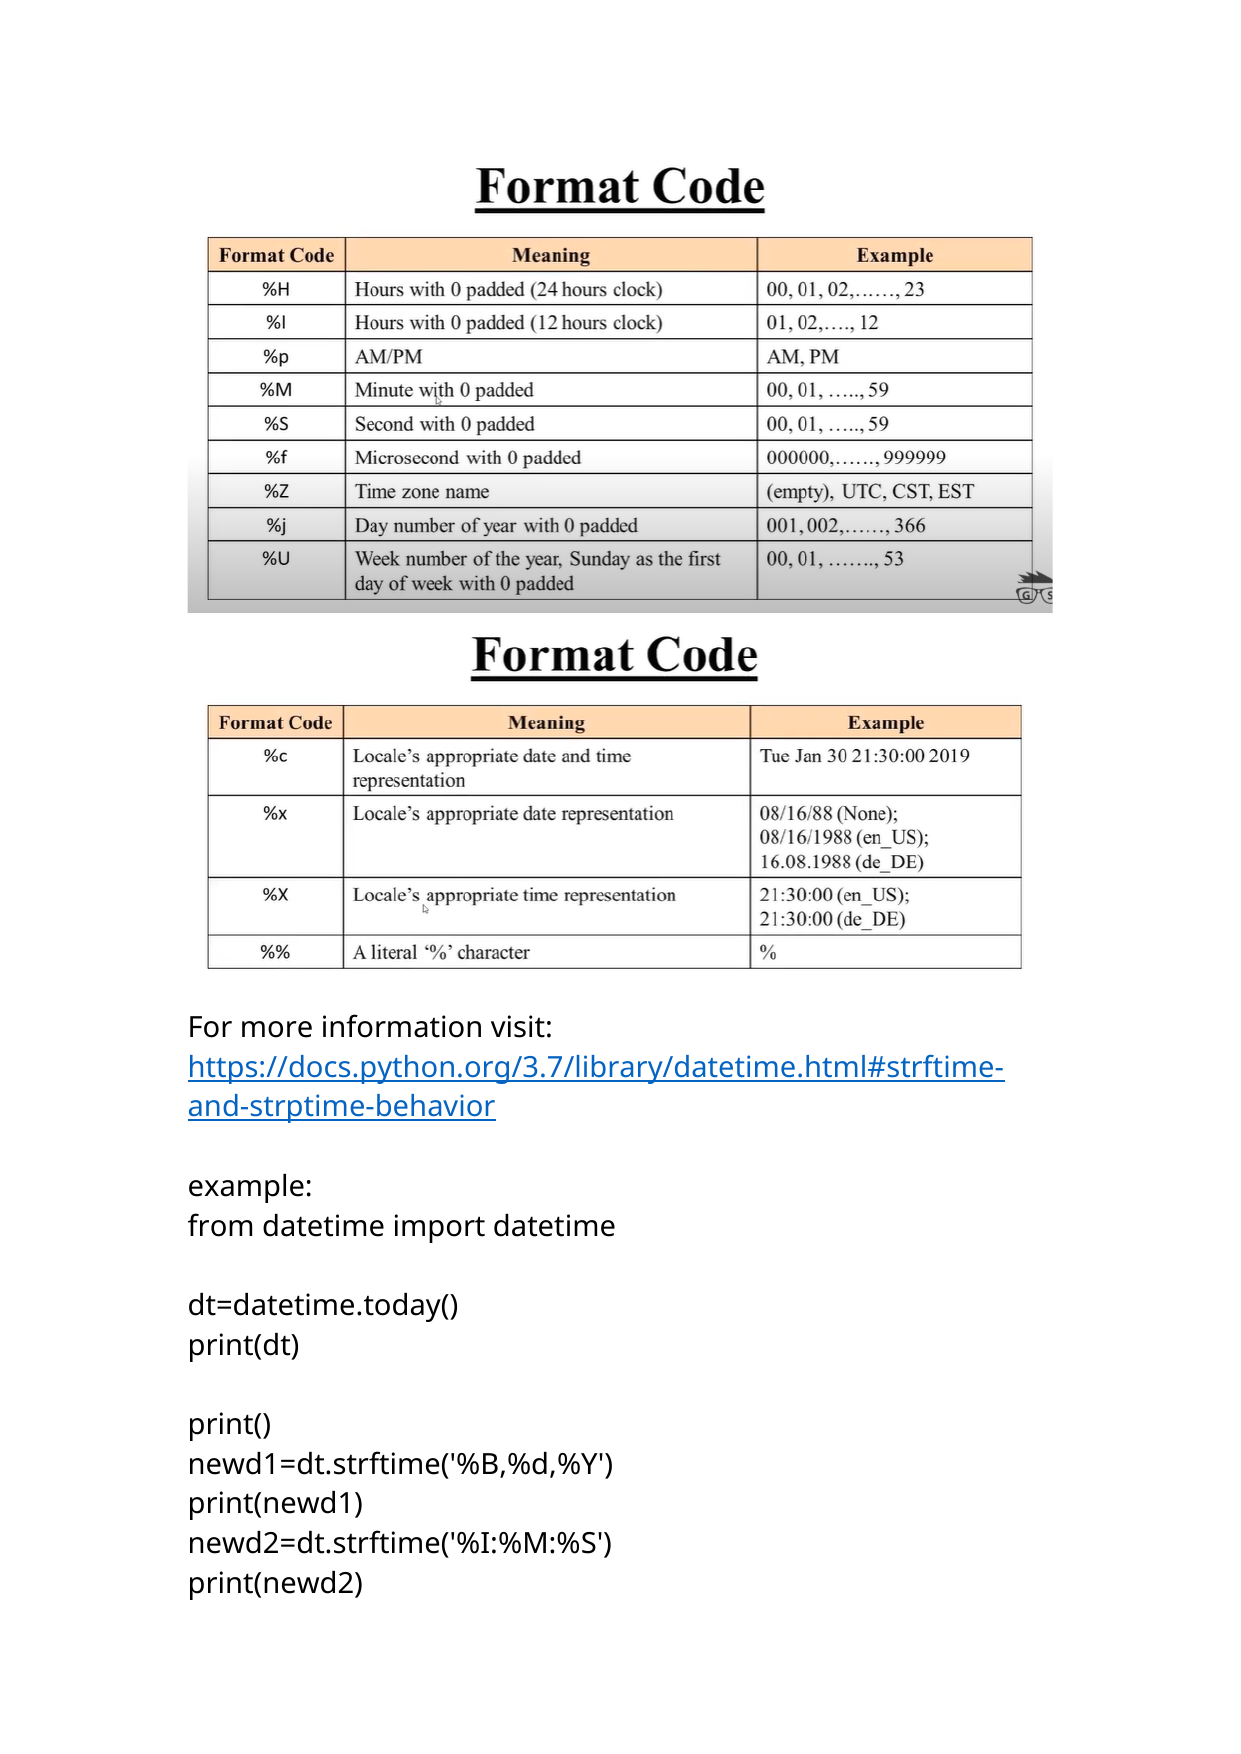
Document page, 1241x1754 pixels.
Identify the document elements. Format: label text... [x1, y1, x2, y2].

text dt=datetime.today() [187, 1284, 1053, 1324]
text https://docs.python.org/3.7/library/datetime.html#strftime-and-strptime-behavior [187, 1046, 1053, 1125]
text print(newd2) [187, 1562, 1053, 1602]
text newd2=dt.strftime('%I:%M:%S') [187, 1522, 1053, 1562]
text print(newd1) [187, 1483, 1053, 1522]
text print() [187, 1403, 1053, 1443]
text example: [187, 1165, 1053, 1205]
text from datetime import datetime [187, 1205, 1053, 1244]
text For more information visit: [187, 1007, 1053, 1046]
text print(dt) [187, 1324, 1053, 1363]
picture [187, 150, 1053, 1007]
text newd1=dt.strftime('%B,%d,%Y') [187, 1443, 1053, 1483]
